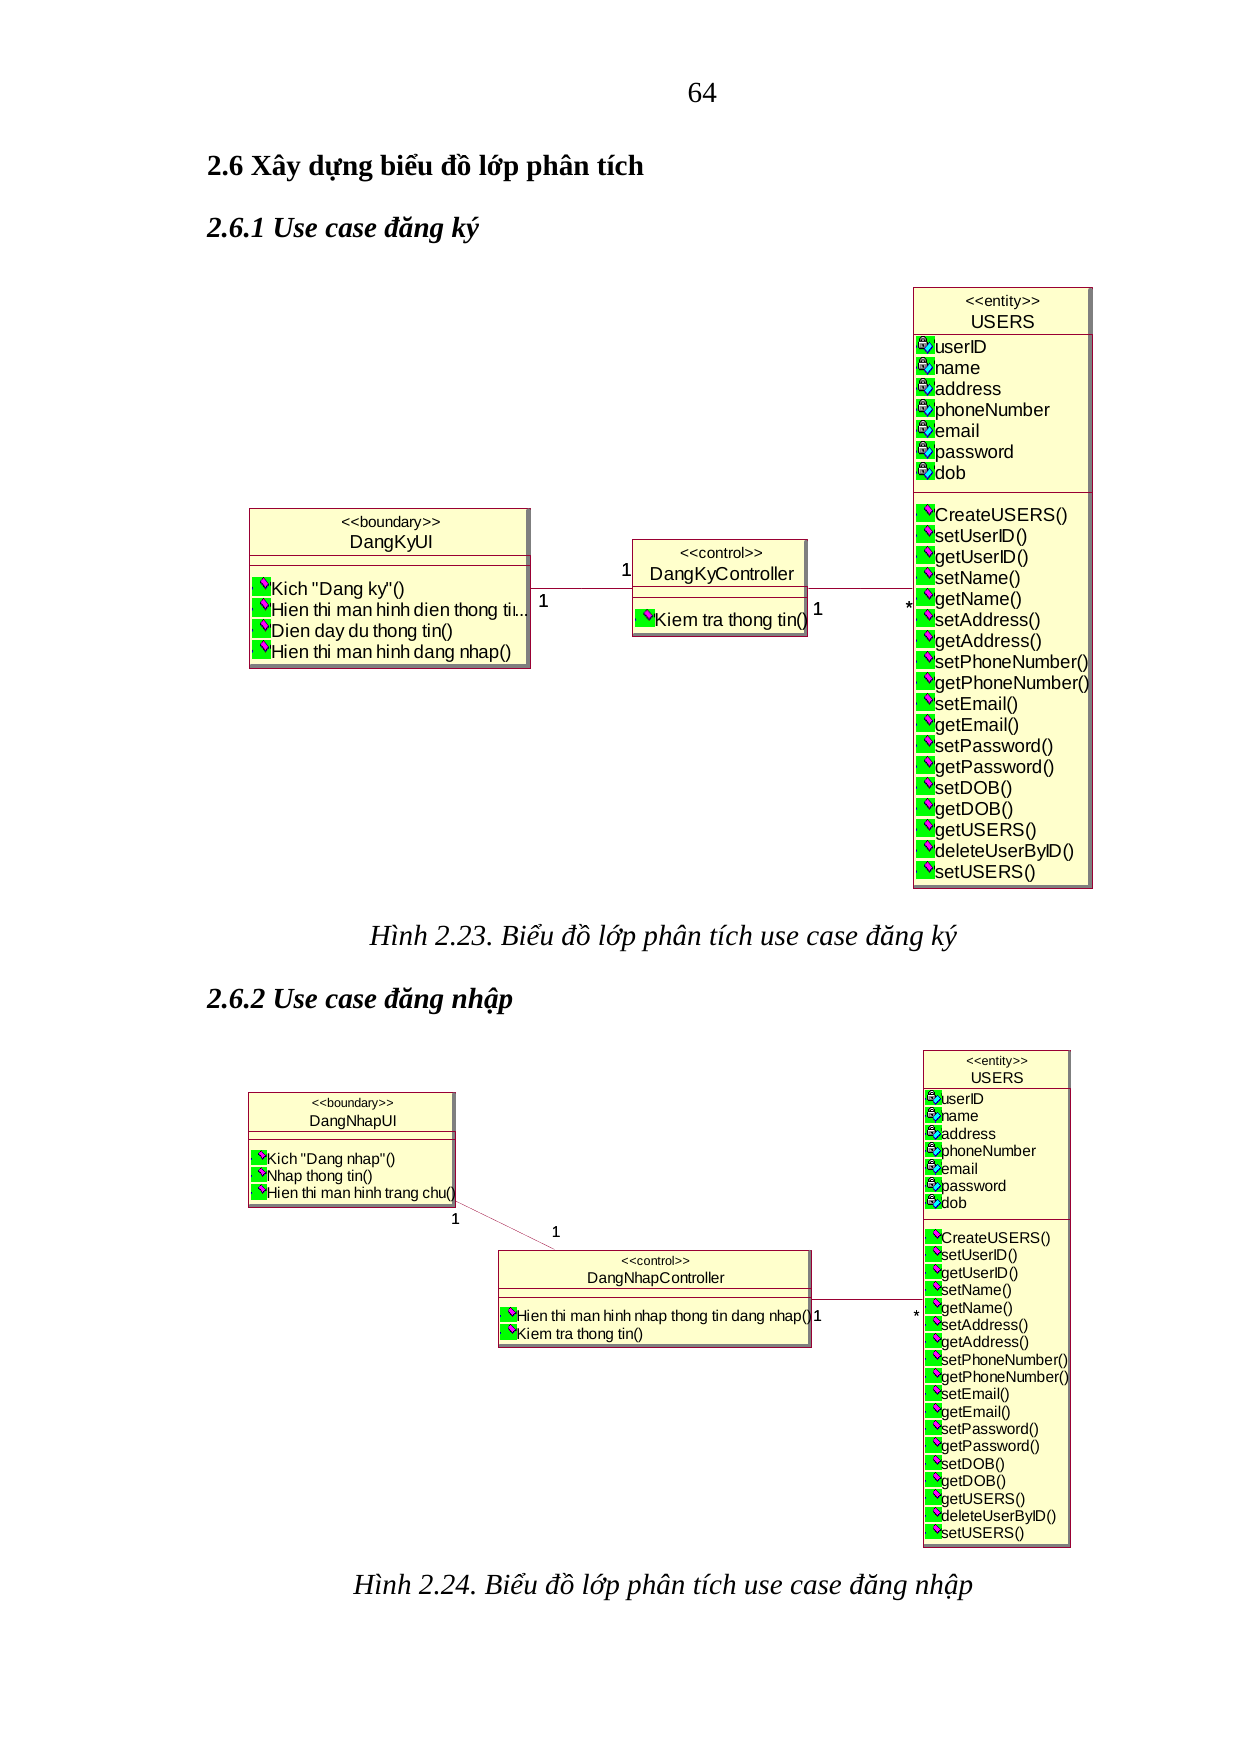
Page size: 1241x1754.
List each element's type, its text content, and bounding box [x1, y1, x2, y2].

subtitle Use case đăng nhập [207, 981, 1122, 1014]
subtitle Use case đăng ký [207, 211, 1122, 244]
text Hình .. Biểu đồ lớp phân tích use case đăng ký [207, 918, 1122, 952]
text Hình .. Biểu đồ lớp phân tích use case đăng nhập [207, 1567, 1122, 1600]
subtitle Xây dựng biểu đồ lớp phân tích [207, 148, 1122, 181]
